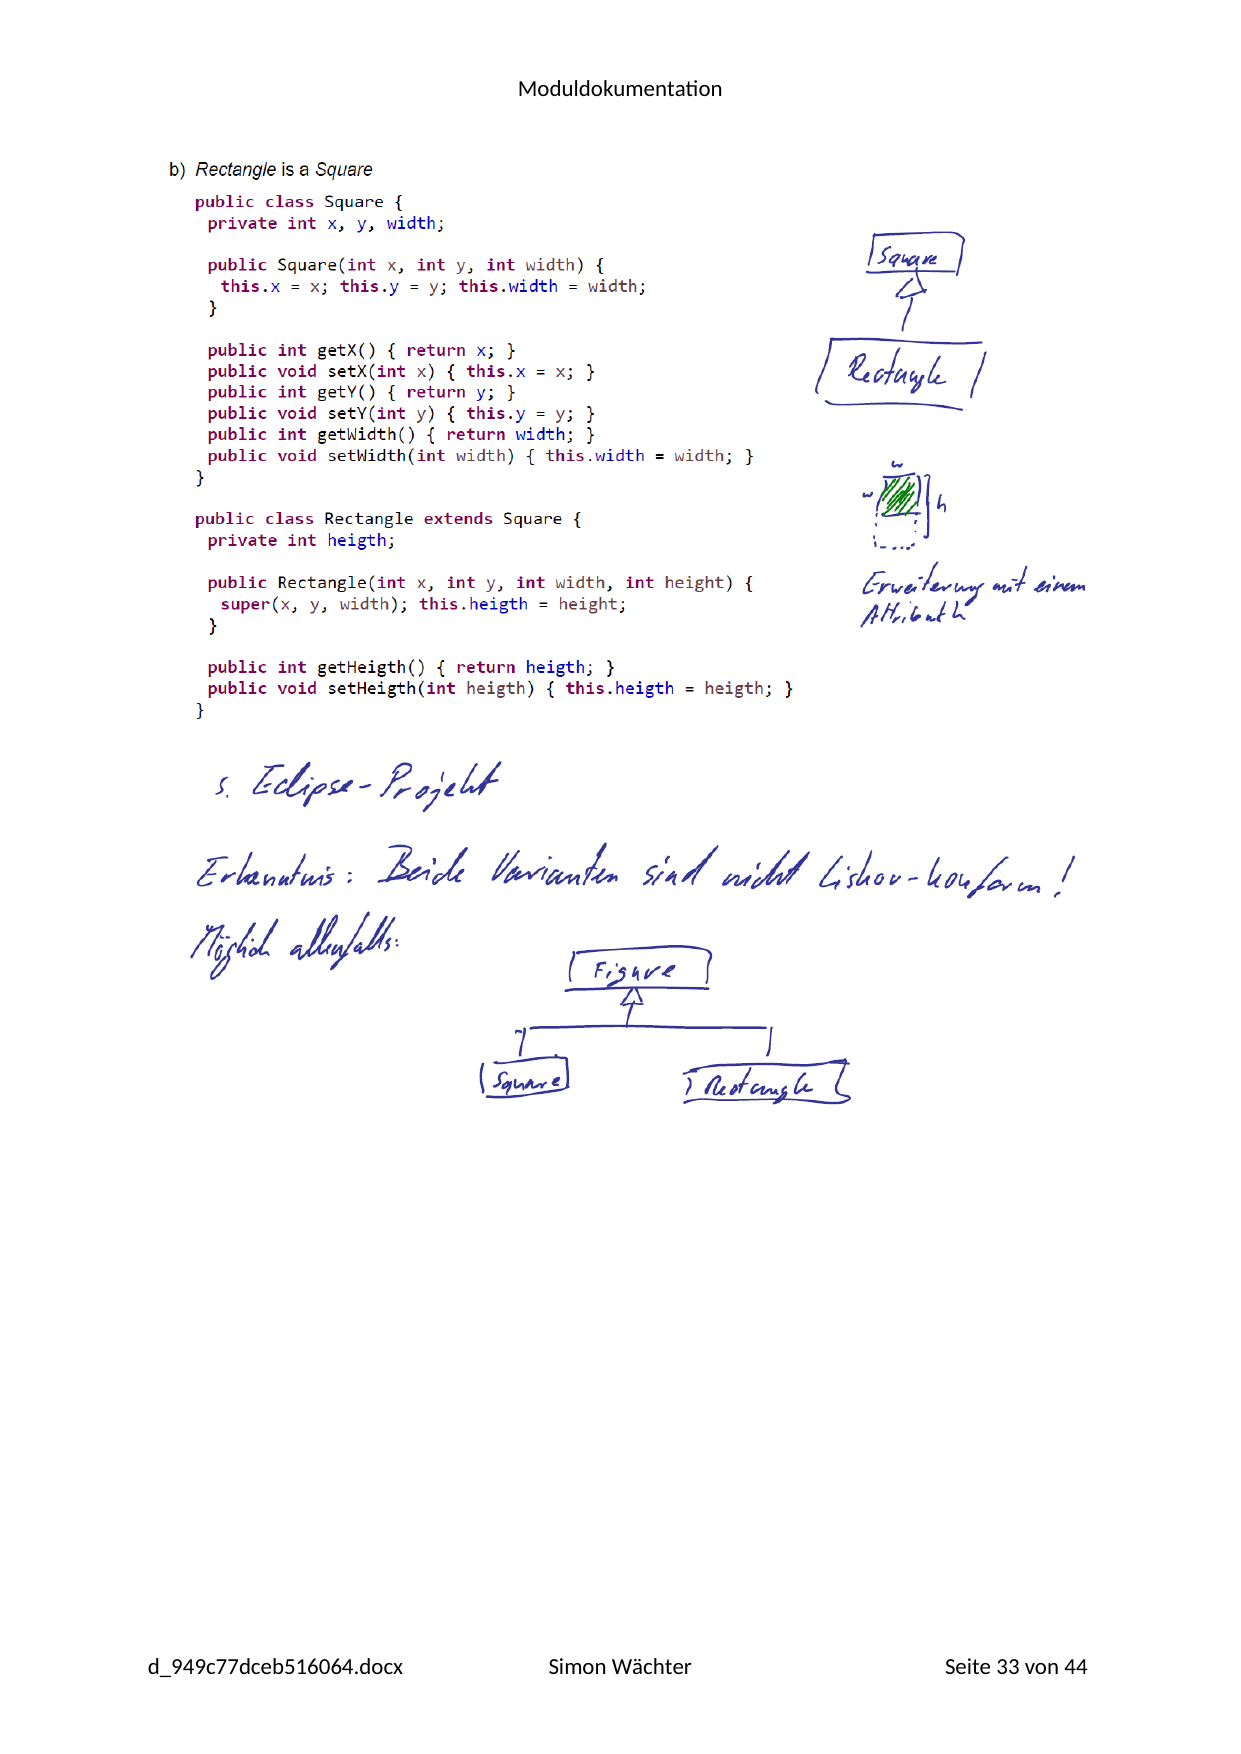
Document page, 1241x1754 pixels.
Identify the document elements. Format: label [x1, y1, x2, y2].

picture [147, 147, 1093, 733]
picture [147, 751, 1093, 1121]
